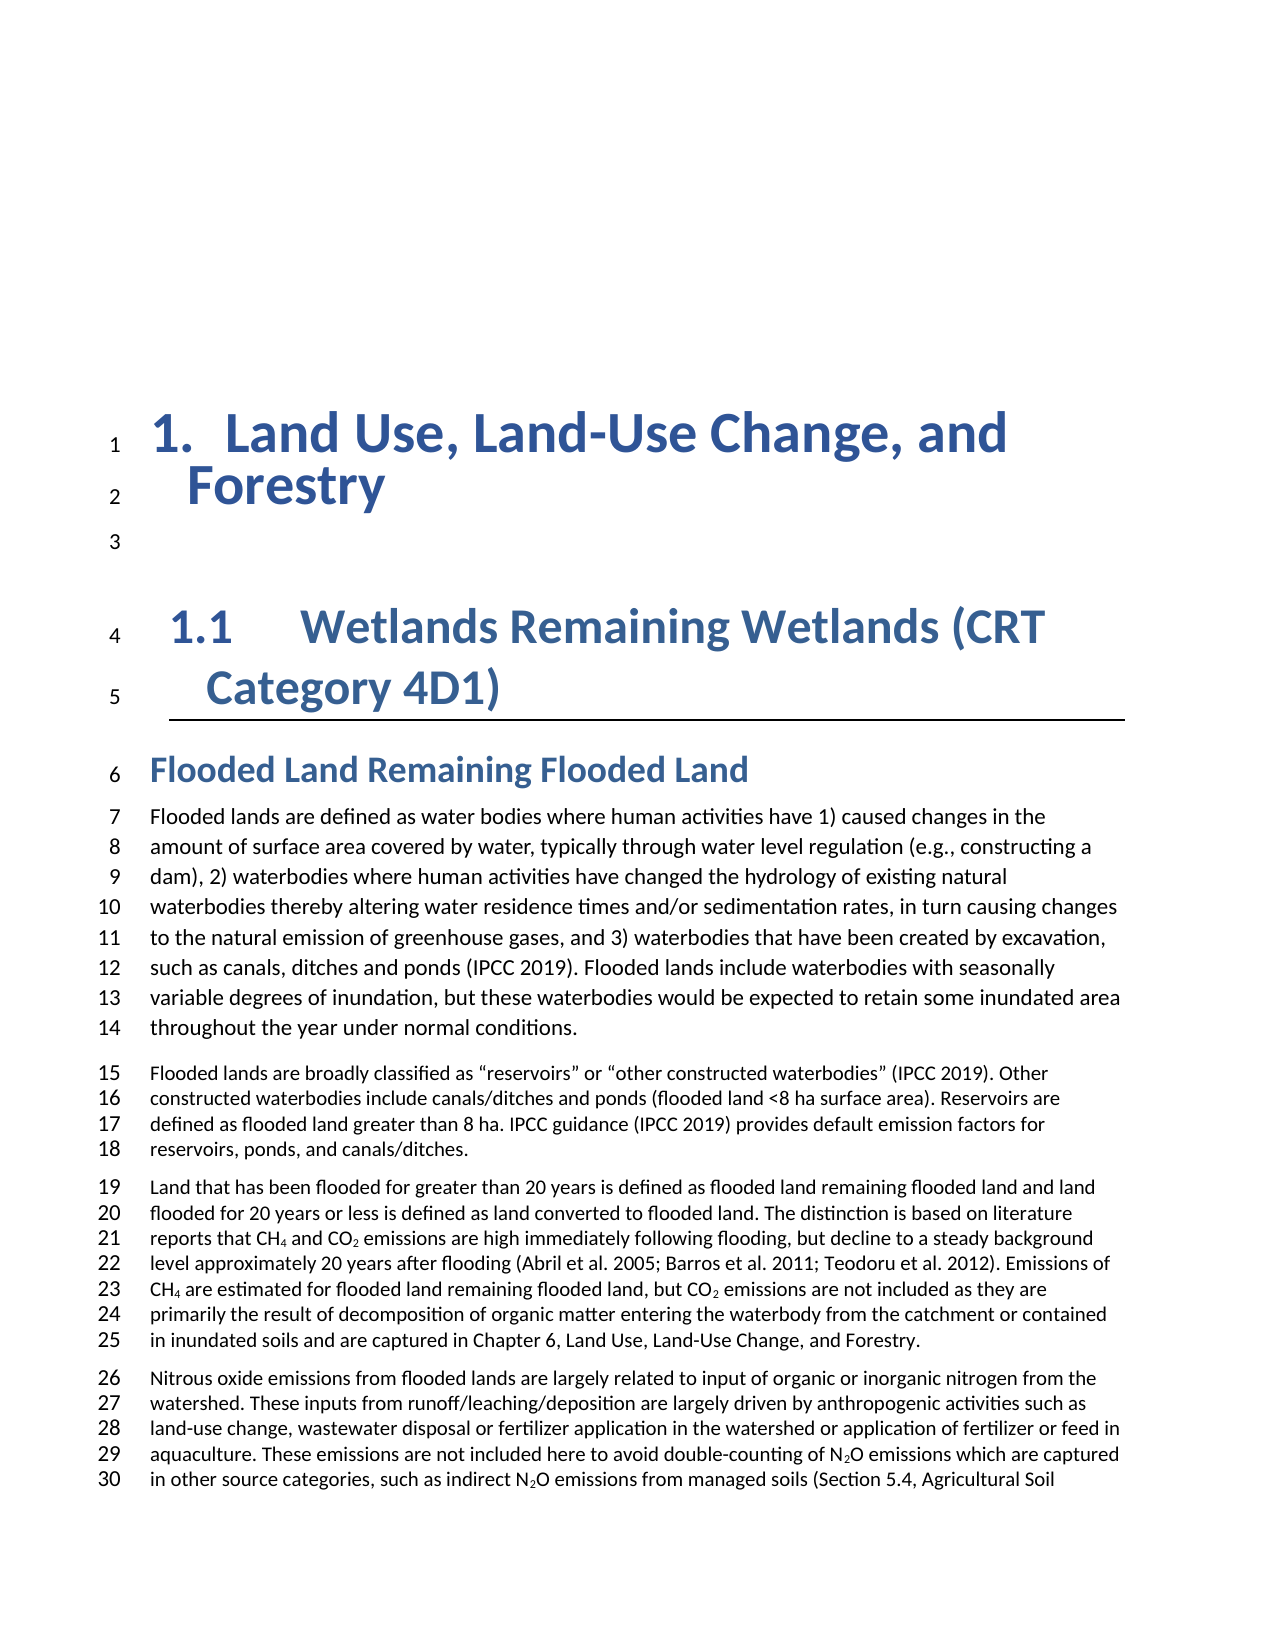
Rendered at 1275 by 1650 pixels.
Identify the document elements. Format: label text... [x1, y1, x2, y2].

text Flooded Land Remaining Flooded Land [150, 746, 1125, 792]
text Land that has been flooded for greater than 20 years is defined as flooded land remaining flooded land and land flooded for 20 years or less is defined as land converted to flooded land. The distinction is based on literature reports that CH4 and CO2 emissions are high immediately following flooding, but decline to a steady background level approximately 20 years after flooding (Abril et al. 2005; Barros et al. 2011; Teodoru et al. 2012). Emissions of CH4 are estimated for flooded land remaining flooded land, but CO2 emissions are not included as they are primarily the result of decomposition of organic matter entering the waterbody from the catchment or contained in inundated soils and are captured in Chapter 6, Land Use, Land-Use Change, and Forestry. [150, 1174, 1125, 1352]
subtitle Land Use, Land-Use Change, and Forestry [150, 410, 1125, 514]
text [150, 1365, 1125, 1492]
text Flooded lands are defined as water bodies where human activities have 1) caused changes in the amount of surface area covered by water, typically through water level regulation (e.g., constructing a dam), 2) waterbodies where human activities have changed the hydrology of existing natural waterbodies thereby altering water residence times and/or sedimentation rates, in turn causing changes to the natural emission of greenhouse gases, and 3) waterbodies that have been created by excavation, such as canals, ditches and ponds (IPCC 2019). Flooded lands include waterbodies with seasonally variable degrees of inundation, but these waterbodies would be expected to retain some inundated area throughout the year under normal conditions. [150, 802, 1125, 1041]
text Flooded lands are broadly classified as “reservoirs” or “other constructed waterbodies” (IPCC 2019). Other constructed waterbodies include canals/ditches and ponds (flooded land <8 ha surface area). Reservoirs are defined as flooded land greater than 8 ha. IPCC guidance (IPCC 2019) provides default emission factors for reservoirs, ponds, and canals/ditches. [150, 1060, 1125, 1162]
subtitle Wetlands Remaining Wetlands (CRT Category 4D1) [169, 595, 1125, 719]
